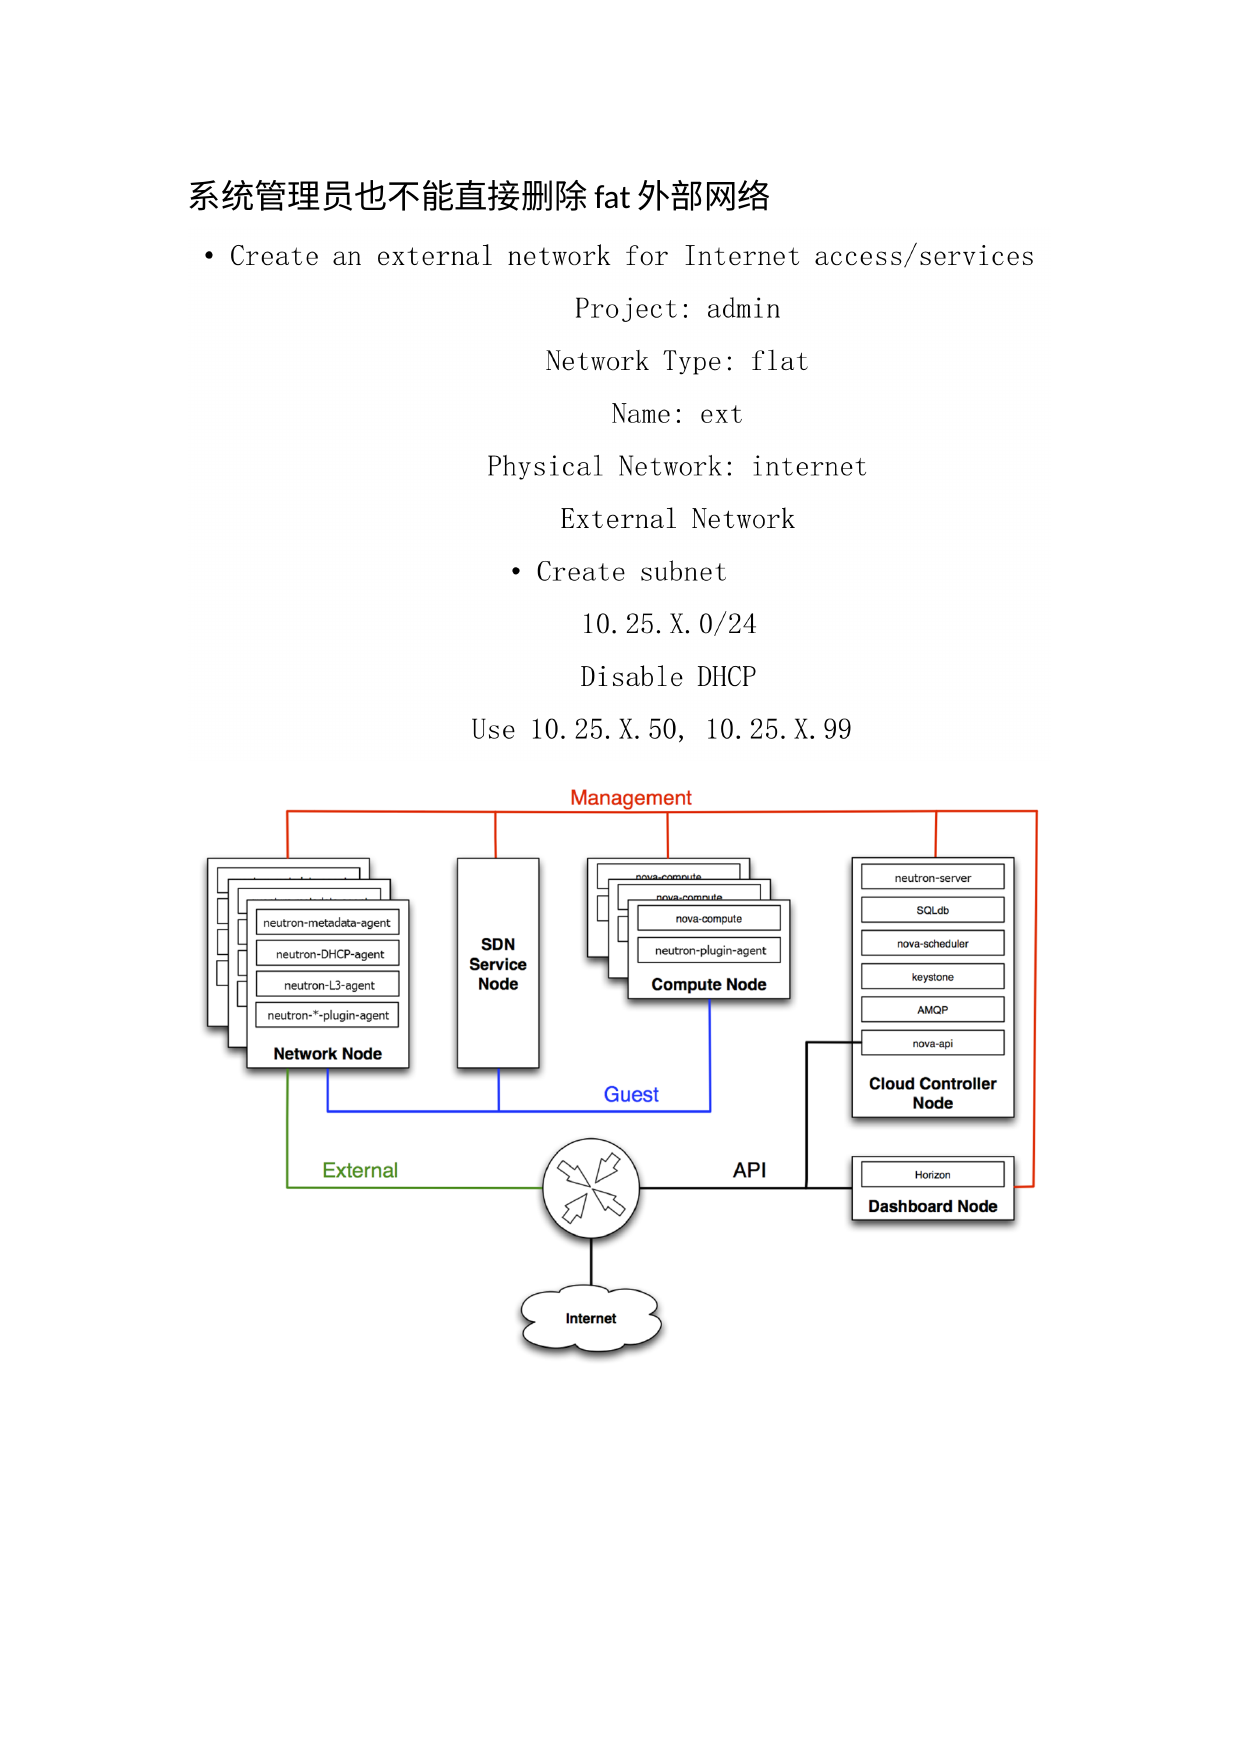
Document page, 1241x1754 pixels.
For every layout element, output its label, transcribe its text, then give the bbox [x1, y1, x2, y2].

picture [187, 779, 1053, 1374]
text 系统管理员也不能直接删除fat外部网络 [187, 162, 1053, 227]
picture [187, 227, 1052, 761]
